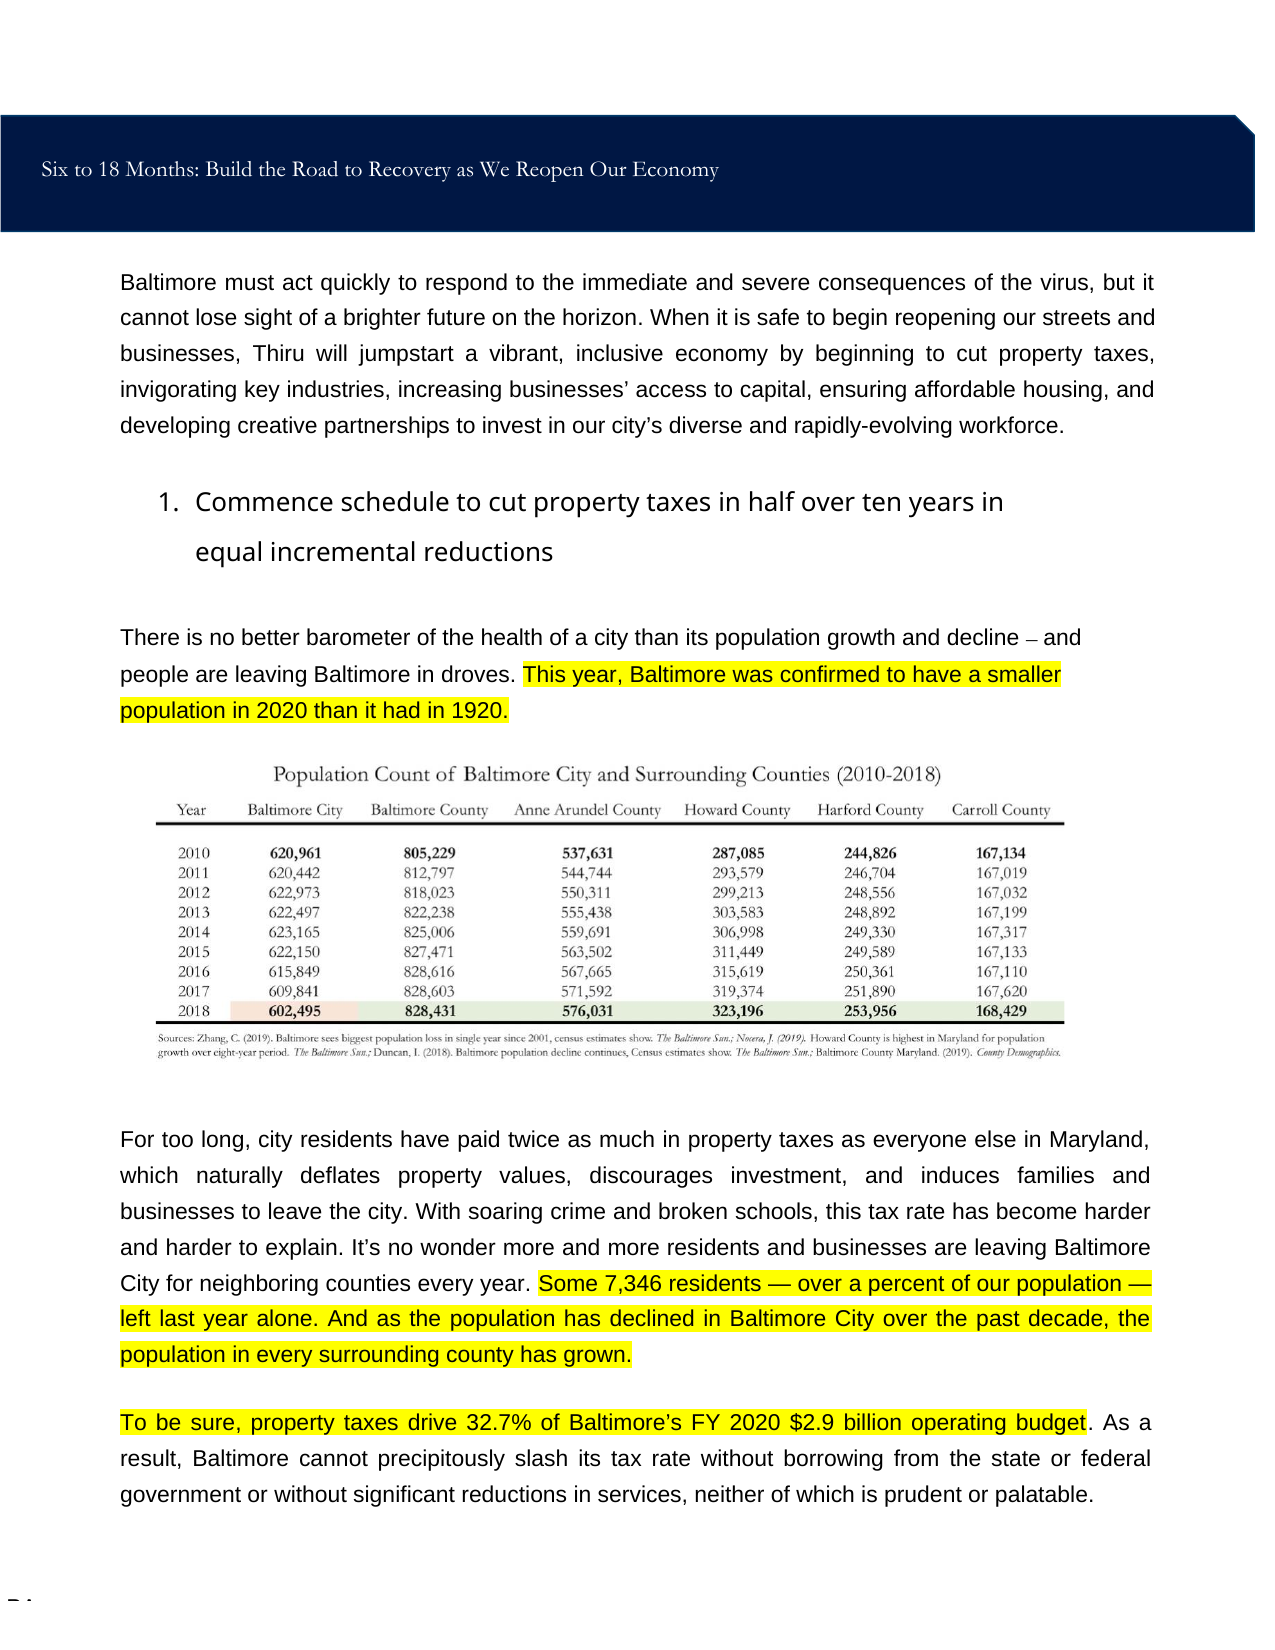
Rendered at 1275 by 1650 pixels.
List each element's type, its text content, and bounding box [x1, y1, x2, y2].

text There is no better barometer of the health of a city than its population growth and decline – and people are leaving Baltimore in droves. This year, Baltimore was confirmed to have a smaller population in 2020 than it had in 1920. [120, 624, 1120, 723]
text For too long, city residents have paid twice as much in property taxes as everyone else in Maryland, which naturally deflates property values, discourages investment, and induces families and businesses to leave the city. With soaring crime and broken schools, this tax rate has become harder and harder to explain. It’s no wonder more and more residents and businesses are leaving Baltimore City for neighboring counties every year. Some 7,346 residents — over a percent of our population — left last year alone. And as the population has declined in Baltimore City over the past decade, the population in every surrounding county has grown. [120, 1126, 1152, 1305]
text Six to 18 Months: Build the Road to Recovery as We Reopen Our Economy [41, 157, 1275, 182]
list Commence schedule to cut property taxes in half over ten years in equal incremental reductions [157, 484, 1073, 569]
text Baltimore must act quickly to respond to the immediate and severe consequences of the virus, but it cannot lose sight of a brighter future on the horizon. When it is safe to begin reopening our streets and businesses, Thiru will jumpstart a vibrant, inclusive economy by beginning to cut property taxes, invigorating key industries, increasing businesses’ access to capital, ensuring affordable housing, and developing creative partnerships to invest in our city’s diverse and rapidly-evolving workforce. [120, 268, 1156, 438]
text To be sure, property taxes drive 32.7% of Baltimore’s FY 2020 $2.9 billion operating budget. As a result, Baltimore cannot precipitously slash its tax rate without borrowing from the state or federal government or without significant reductions in services, neither of which is prudent or palatable. [120, 1409, 1152, 1507]
picture [155, 753, 1065, 1084]
